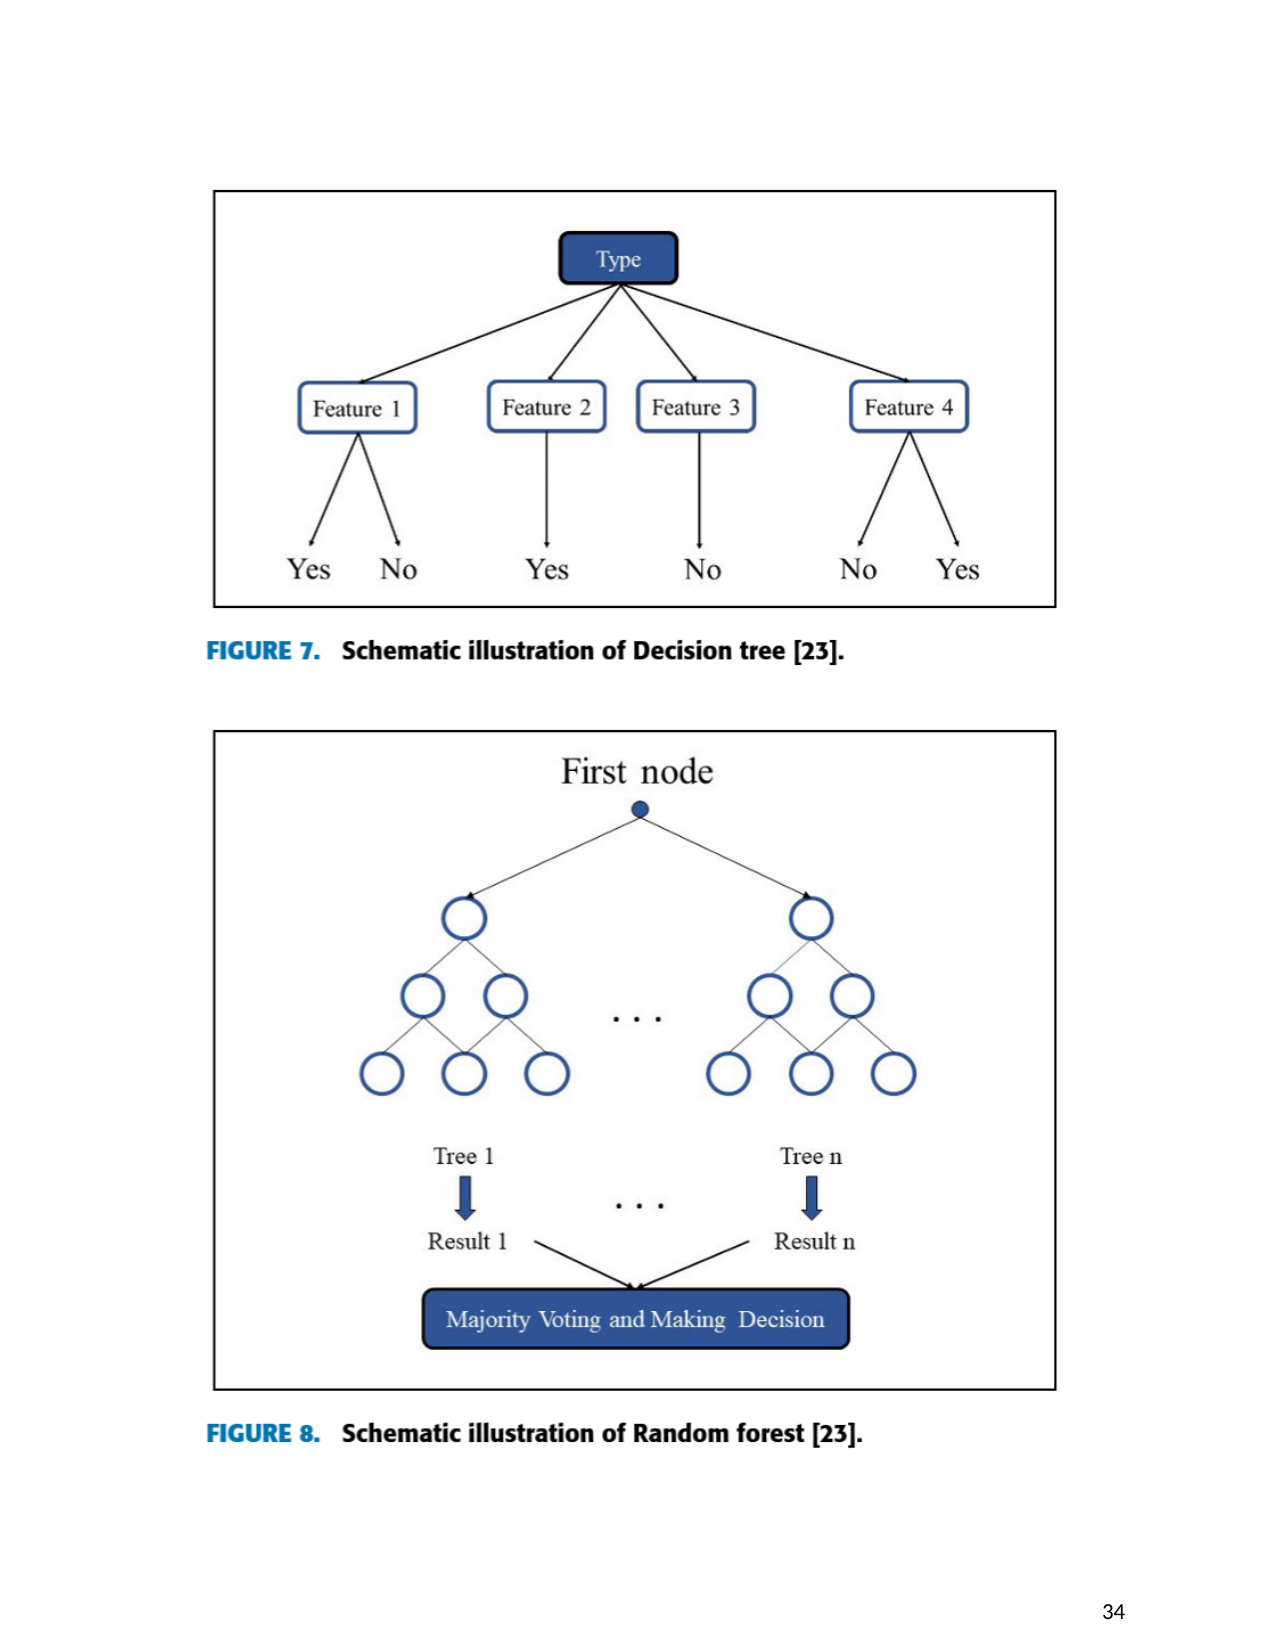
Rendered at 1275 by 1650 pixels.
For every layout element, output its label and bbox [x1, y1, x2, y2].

picture [150, 150, 1125, 1482]
